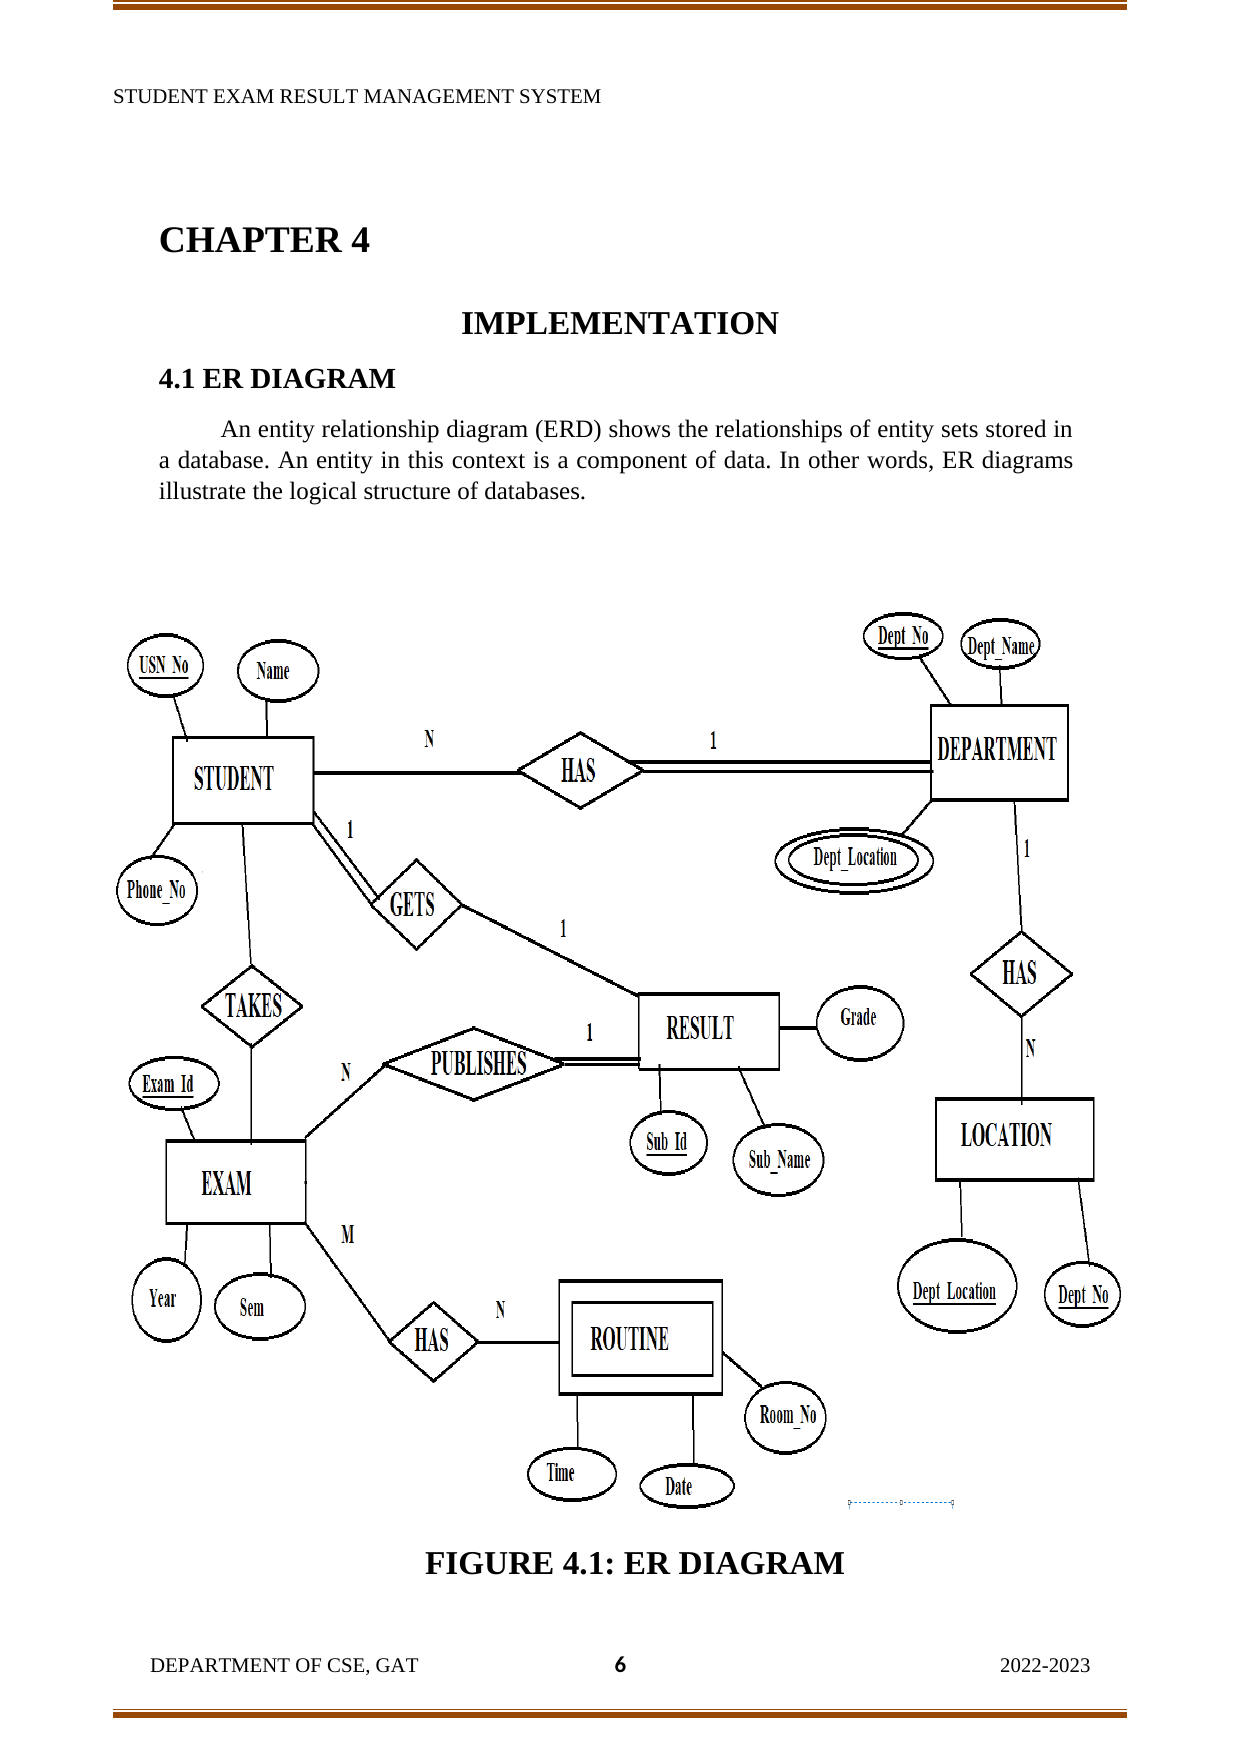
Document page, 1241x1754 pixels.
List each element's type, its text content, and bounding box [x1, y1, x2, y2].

text CHAPTER 4 [158, 218, 1075, 261]
text FIGURE 4.1: ER DIAGRAM [142, 1543, 1127, 1582]
text An entity relationship diagram (ERD) shows the relationships of entity sets stored in a database. An entity in this context is a component of data. In other words, ER diagrams illustrate the logical structure of databases. [159, 414, 1075, 505]
picture [112, 602, 1128, 1513]
text 4.1 ER DIAGRAM [159, 361, 1075, 395]
text IMPLEMENTATION [113, 303, 1127, 341]
